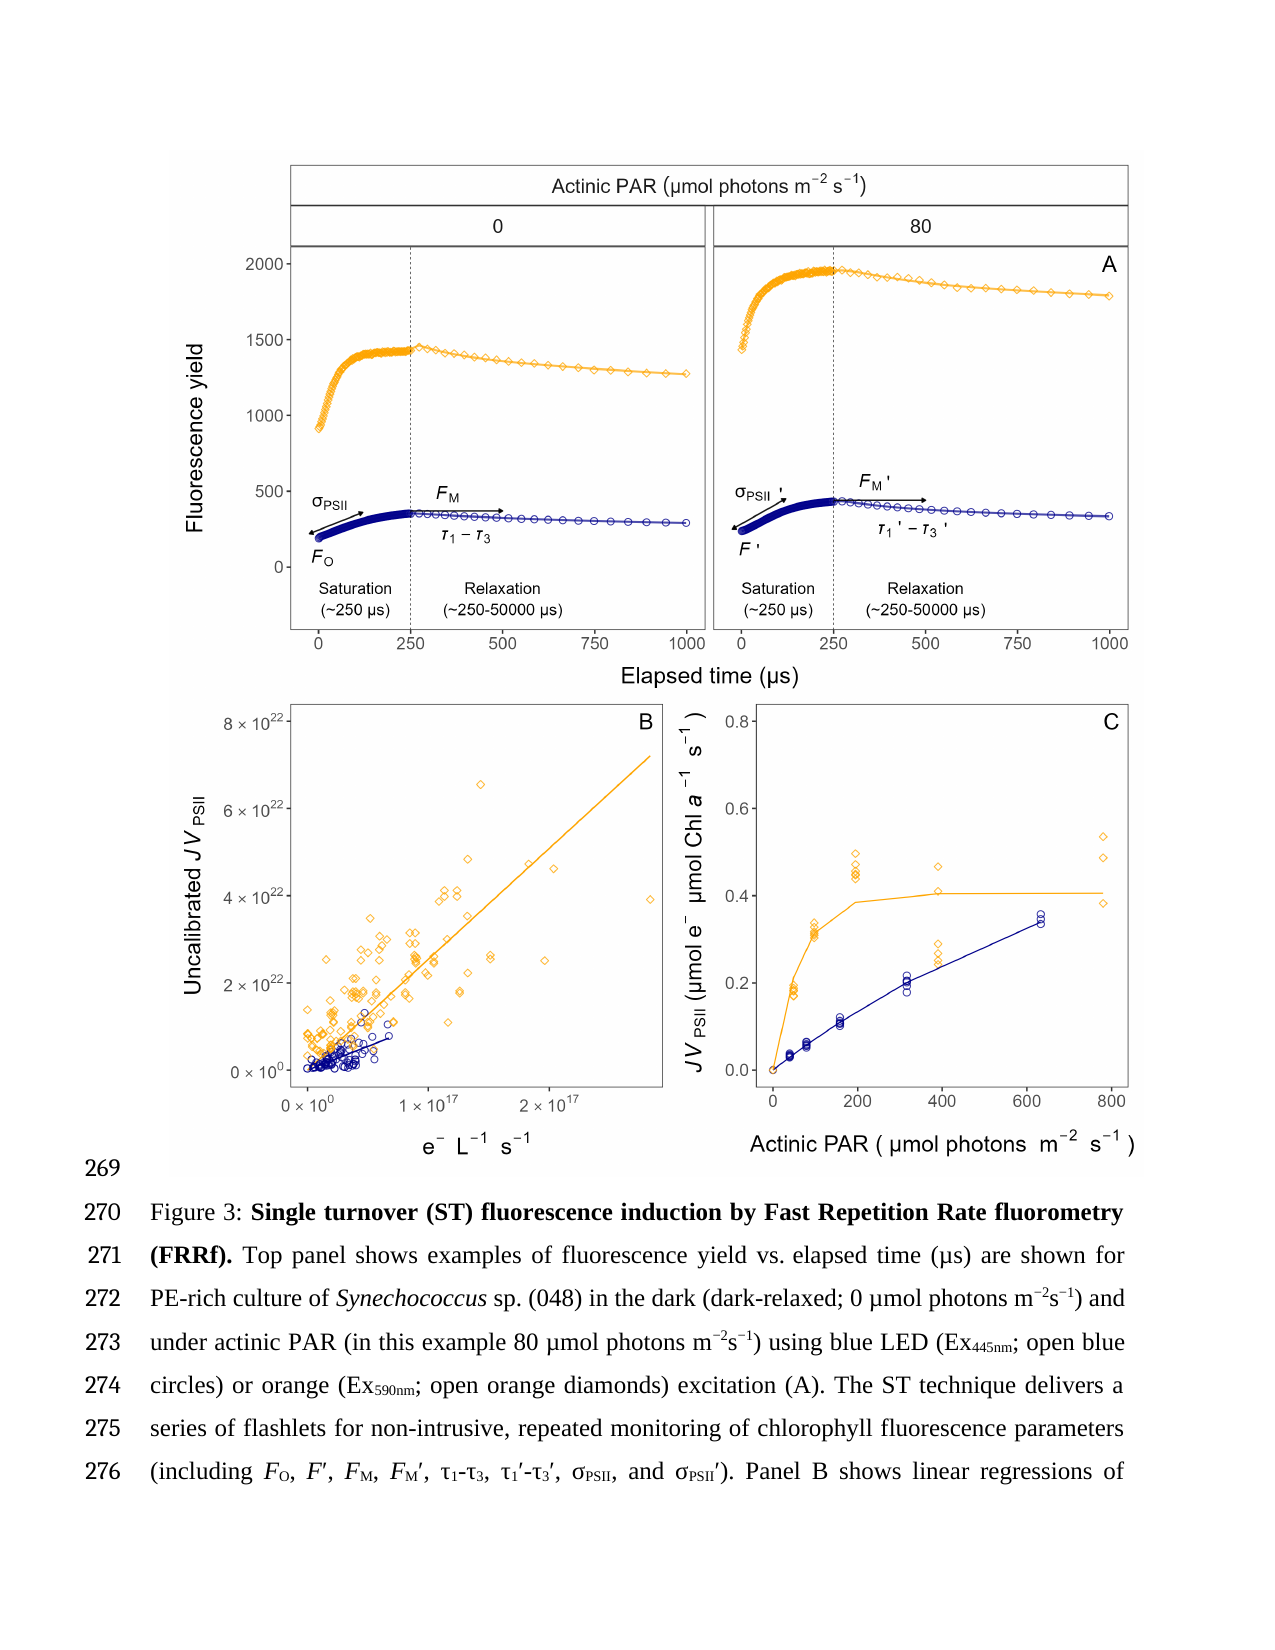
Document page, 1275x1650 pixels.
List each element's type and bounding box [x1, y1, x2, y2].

picture [168, 150, 1144, 1177]
text [150, 1197, 1125, 1485]
